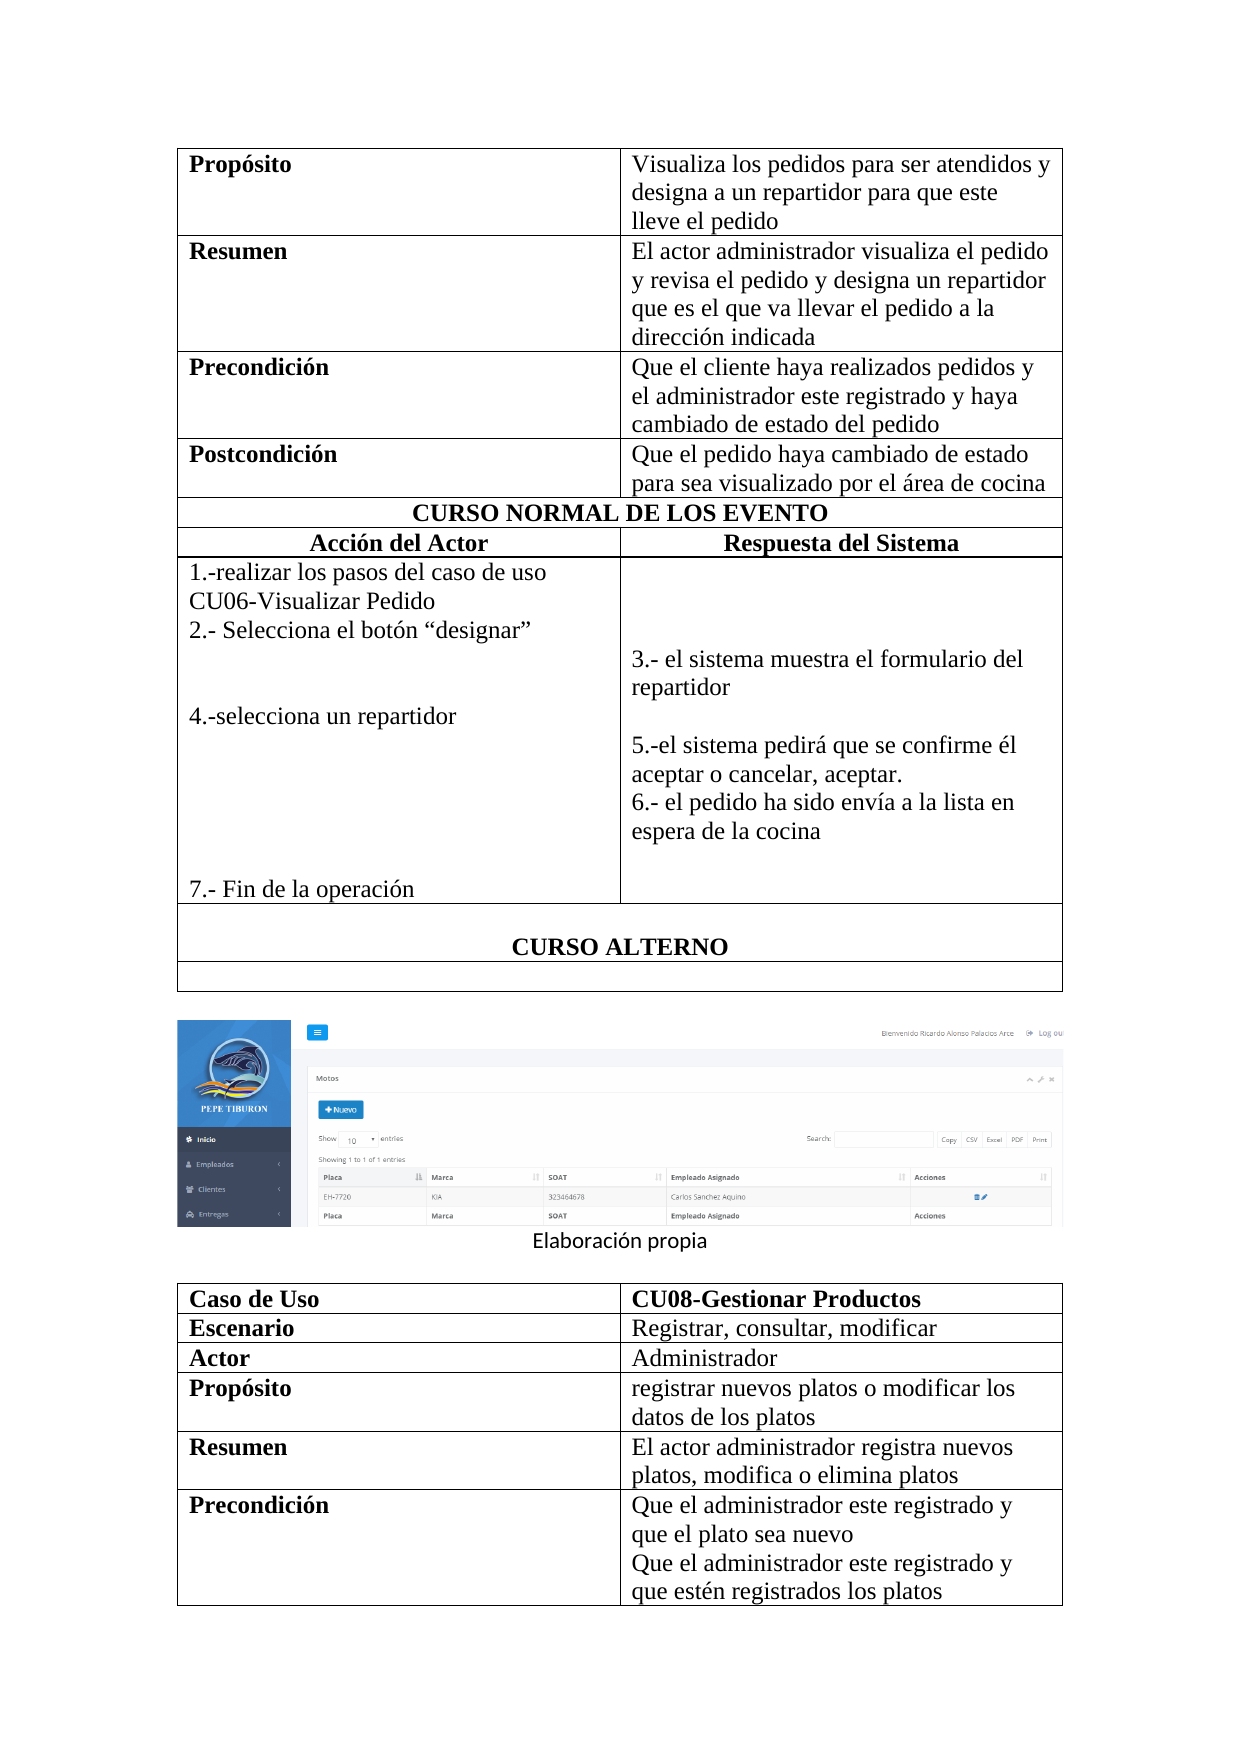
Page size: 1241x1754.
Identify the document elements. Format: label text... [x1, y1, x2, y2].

table_cell Precondición [178, 1490, 620, 1605]
table_cell El actor administrador registra nuevos platos, modifica o elimina platos [621, 1432, 1062, 1489]
table_cell 3.- el sistema muestra el formulario del repartidor 5.-el sistema pedirá que se confirme él aceptar o cancelar, aceptar. 6.- el pedido ha sido envía a la lista en espera de la cocina [621, 558, 1062, 902]
table_cell Que el administrador este registrado y que el plato sea nuevo Que el administrador este registrado y que estén registrados los platos [621, 1490, 1062, 1605]
table_cell Resumen [178, 1432, 620, 1489]
table_cell Acción del Actor [178, 528, 620, 556]
table_cell Escenario [178, 1314, 620, 1342]
table_cell registrar nuevos platos o modificar los datos de los platos [621, 1373, 1062, 1431]
table_cell Propósito [178, 149, 620, 235]
table_cell Resumen [178, 236, 620, 351]
picture [177, 1020, 1064, 1227]
text Elaboración propia [177, 1227, 1063, 1254]
table_cell Respuesta del Sistema [621, 528, 1062, 556]
table_cell CURSO ALTERNO [178, 904, 1062, 961]
table_cell Actor [178, 1343, 620, 1372]
table_header Caso de Uso [178, 1284, 620, 1312]
table_cell Visualiza los pedidos para ser atendidos y designa a un repartidor para que este lleve el pedido [621, 149, 1062, 235]
table_cell [178, 962, 1062, 991]
table_header CU08-Gestionar Productos [621, 1284, 1062, 1312]
table_cell Registrar, consultar, modificar [621, 1314, 1062, 1342]
table_cell CURSO NORMAL DE LOS EVENTO [178, 498, 1062, 527]
table_cell Postcondición [178, 439, 620, 497]
table_cell 1.-realizar los pasos del caso de uso CU06-Visualizar Pedido 2.- Selecciona el botón “designar” 4.-selecciona un repartidor 7.- Fin de la operación [178, 558, 620, 902]
table_cell El actor administrador visualiza el pedido y revisa el pedido y designa un repartidor que es el que va llevar el pedido a la dirección indicada [621, 236, 1062, 351]
table_cell Que el cliente haya realizados pedidos y el administrador este registrado y haya cambiado de estado del pedido [621, 352, 1062, 438]
table_cell Precondición [178, 352, 620, 438]
table_cell Que el pedido haya cambiado de estado para sea visualizado por el área de cocina [621, 439, 1062, 497]
table_cell Administrador [621, 1343, 1062, 1372]
table_cell Propósito [178, 1373, 620, 1431]
